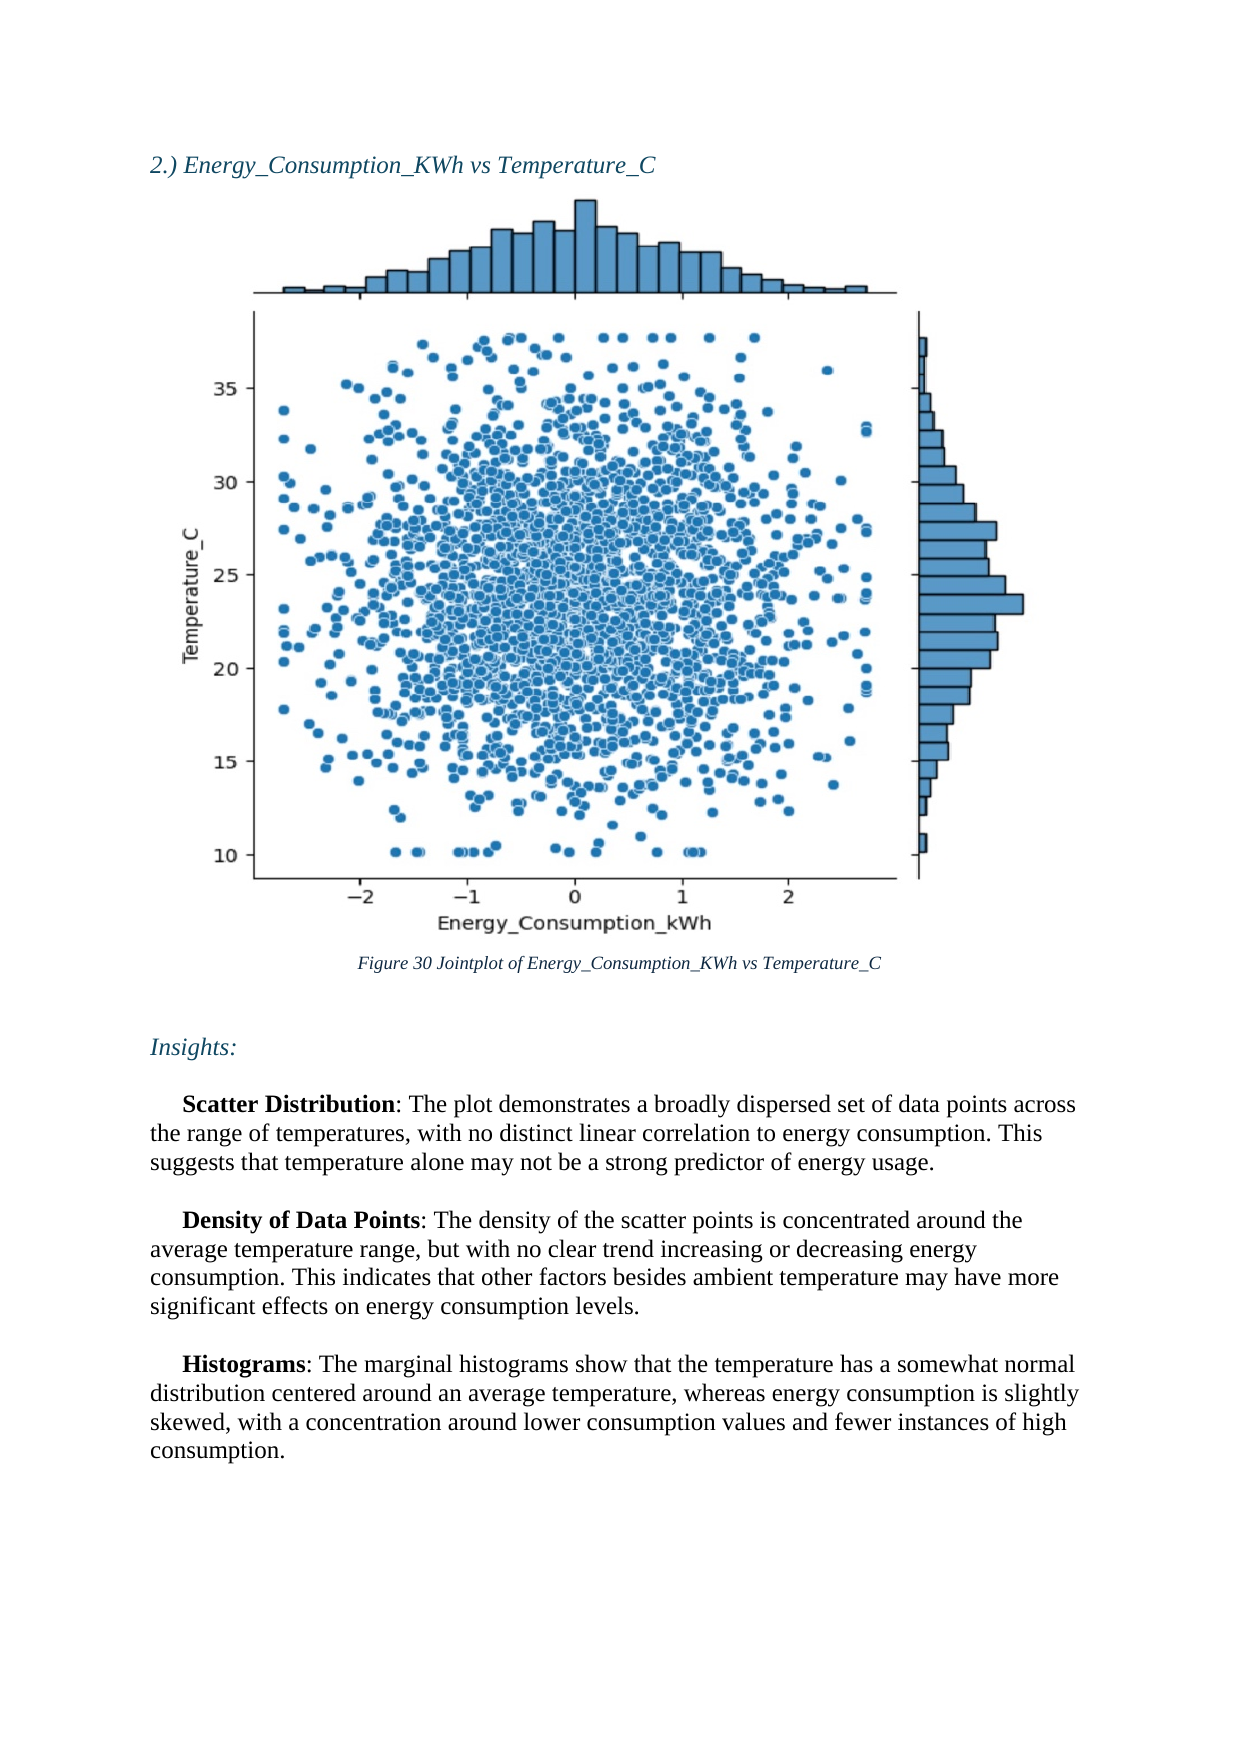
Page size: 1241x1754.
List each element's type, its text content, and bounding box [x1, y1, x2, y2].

picture [150, 182, 1060, 952]
text Figure 30 Jointplot of Energy_Consumption_KWh vs Temperature_C [150, 952, 1090, 974]
text  Scatter Distribution: The plot demonstrates a broadly dispersed set of data points across the range of temperatures, with no distinct linear correlation to energy consumption. This suggests that temperature alone may not be a strong predictor of energy usage. [150, 1089, 1090, 1176]
text  Histograms: The marginal histograms show that the temperature has a somewhat normal distribution centered around an average temperature, whereas energy consumption is slightly skewed, with a concentration around lower consumption values and fewer instances of high consumption. [150, 1349, 1090, 1464]
subtitle Insights: [150, 1032, 1090, 1060]
subtitle 2.) Energy_Consumption_KWh vs Temperature_C [150, 150, 1090, 179]
text  Density of Data Points: The density of the scatter points is concentrated around the average temperature range, but with no clear trend increasing or decreasing energy consumption. This indicates that other factors besides ambient temperature may have more significant effects on energy consumption levels. [150, 1205, 1090, 1320]
